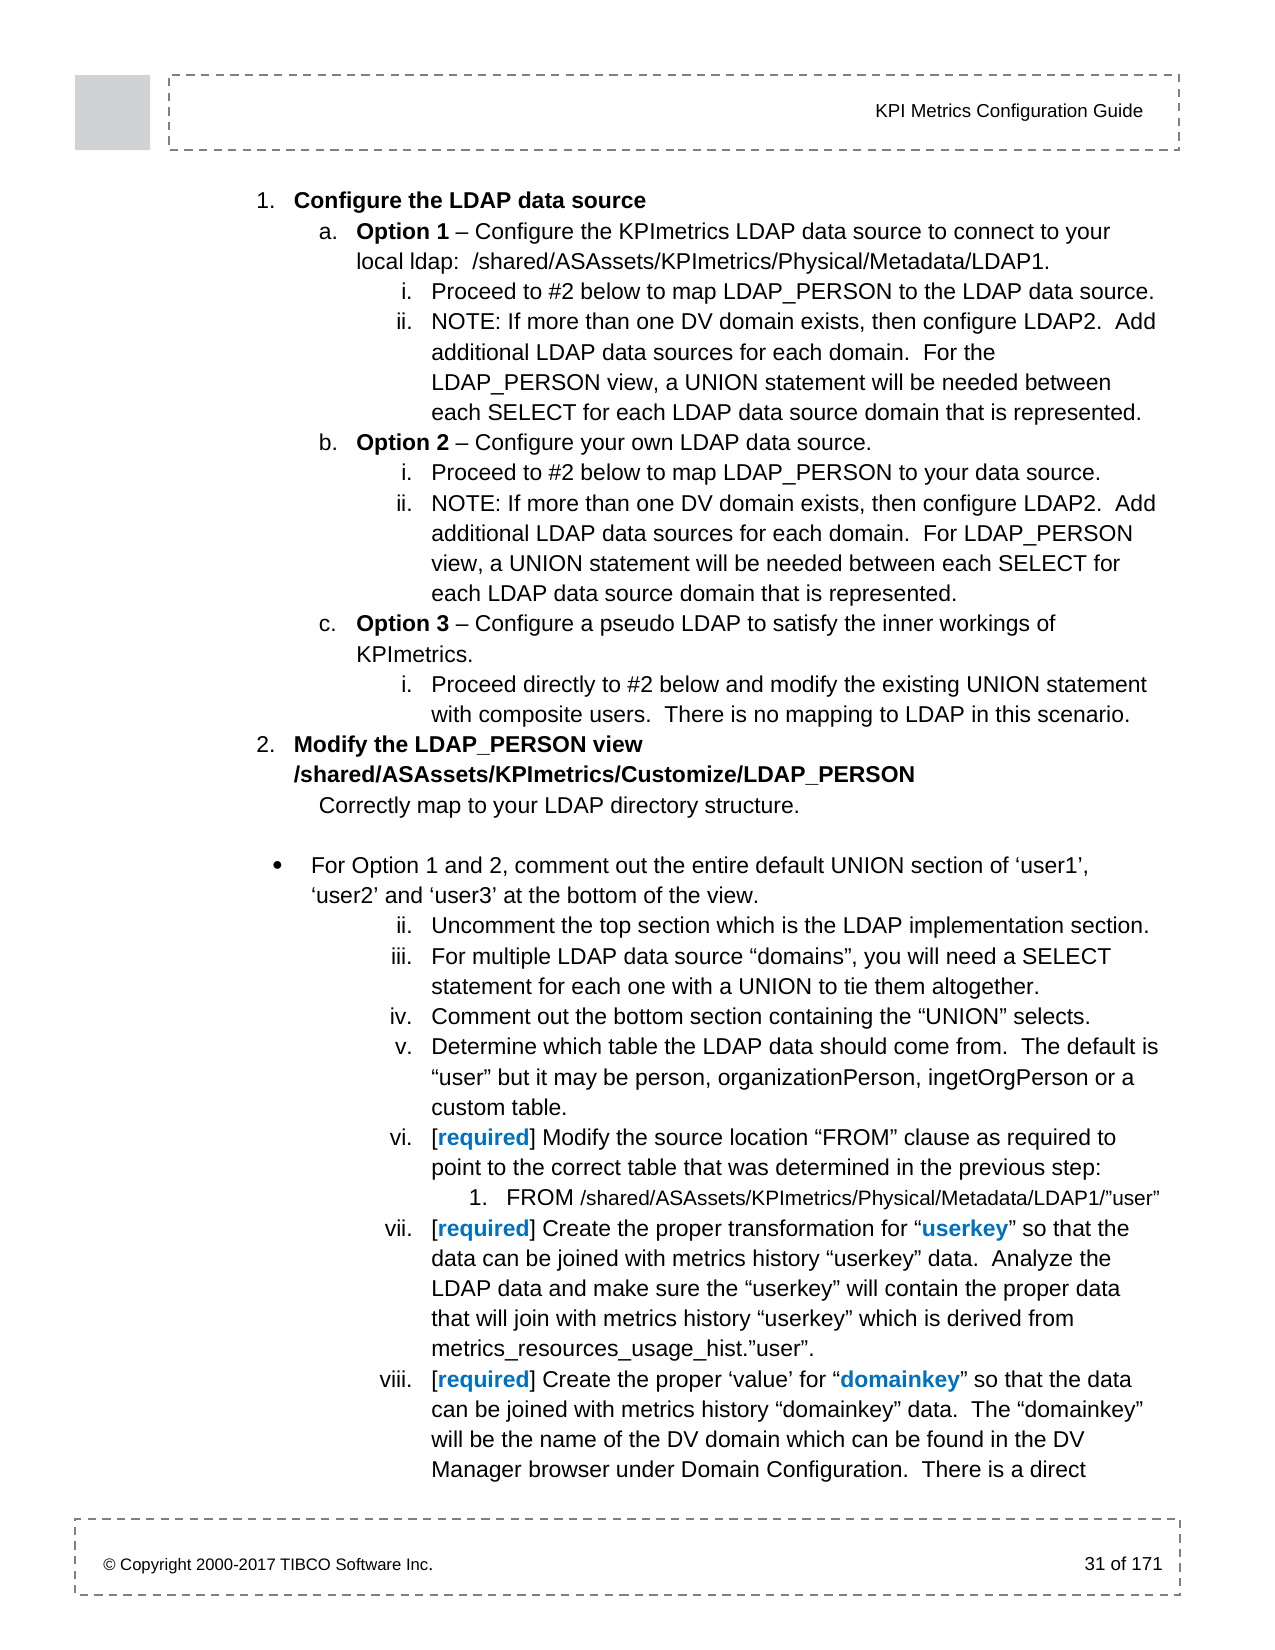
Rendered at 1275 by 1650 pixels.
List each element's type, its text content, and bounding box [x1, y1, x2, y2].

list [required] Modify the source location “FROM” clause as required to point to the correct table that was determined in the previous step: [412, 1124, 1162, 1181]
list Proceed to #2 below to map LDAP_PERSON to the LDAP data source. [412, 278, 1162, 304]
list Correctly map to your LDAP directory structure. [319, 792, 1162, 818]
list NOTE: If more than one DV domain exists, then configure LDAP2. Add additional LDAP data sources for each domain. For the LDAP_PERSON view, a UNION statement will be needed between each SELECT for each LDAP data source domain that is represented. [412, 308, 1162, 425]
list Proceed directly to #2 below and modify the existing UNION statement with composite users. There is no mapping to LDAP in this scenario. [412, 671, 1162, 727]
list For Option 1 and 2, comment out the entire default UNION section of ‘user1’, ‘user2’ and ‘user3’ at the bottom of the view. [273, 852, 1162, 909]
list Option 1 – Configure the KPImetrics LDAP data source to connect to your local ldap: /shared/ASAssets/KPImetrics/Physical/Metadata/LDAP1. [319, 218, 1162, 274]
list Modify the LDAP_PERSON view /shared/ASAssets/KPImetrics/Customize/LDAP_PERSON [256, 731, 1162, 788]
list [required] Create the proper transformation for “userkey” so that the data can be joined with metrics history “userkey” data. Analyze the LDAP data and make sure the “userkey” will contain the proper data that will join with metrics history “userkey” which is derived from metrics_resources_usage_hist.”user”. [412, 1214, 1162, 1362]
list For multiple LDAP data source “domains”, you will need a SELECT statement for each one with a UNION to tie them altogether. [412, 943, 1162, 999]
list Option 2 – Configure your own LDAP data source. [319, 429, 1162, 456]
list Uncomment the top section which is the LDAP implementation section. [412, 912, 1162, 939]
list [412, 1366, 1162, 1483]
list Determine which table the LDAP data should come from. The default is “user” but it may be person, organizationPerson, ingetOrgPerson or a custom table. [412, 1033, 1162, 1120]
list Proceed to #2 below to map LDAP_PERSON to your data source. [412, 459, 1162, 486]
list Option 3 – Configure a pseudo LDAP to satisfy the inner workings of KPImetrics. [319, 610, 1162, 667]
list FROM /shared/ASAssets/KPImetrics/Physical/Metadata/LDAP1/”user” [469, 1184, 1162, 1211]
list NOTE: If more than one DV domain exists, then configure LDAP2. Add additional LDAP data sources for each domain. For LDAP_PERSON view, a UNION statement will be needed between each SELECT for each LDAP data source domain that is represented. [412, 489, 1162, 607]
list Configure the LDAP data source [256, 187, 1162, 214]
list Comment out the bottom section containing the “UNION” selects. [412, 1003, 1162, 1029]
